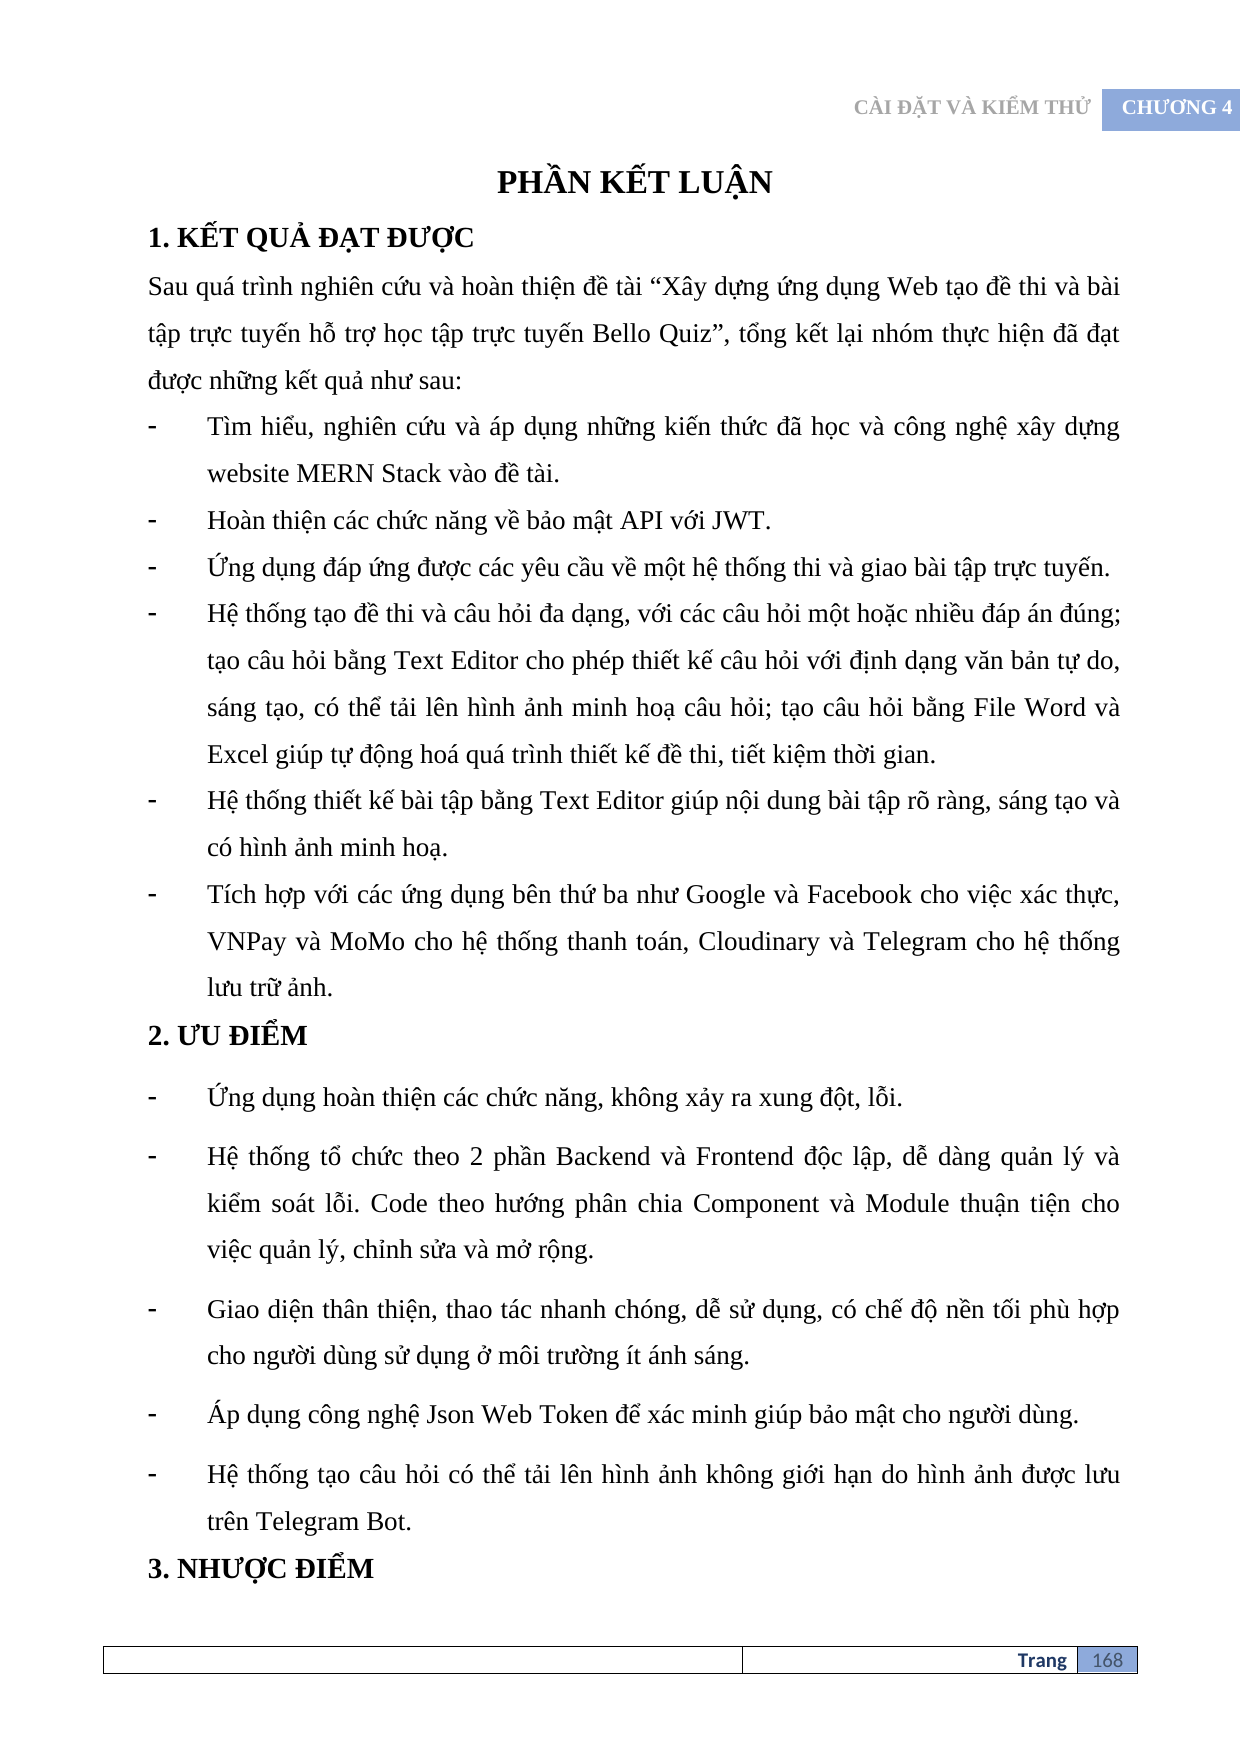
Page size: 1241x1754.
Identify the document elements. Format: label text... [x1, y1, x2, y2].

list Hệ thống tạo câu hỏi có thể tải lên hình ảnh không giới hạn do hình ảnh được lưu trên Telegram Bot. [148, 1458, 1122, 1536]
list Giao diện thân thiện, thao tác nhanh chóng, dễ sử dụng, có chế độ nền tối phù hợp cho người dùng sử dụng ở môi trường ít ánh sáng. [148, 1293, 1122, 1371]
list Ứng dụng đáp ứng được các yêu cầu về một hệ thống thi và giao bài tập trực tuyến. [148, 551, 1122, 582]
list Hệ thống thiết kế bài tập bằng Text Editor giúp nội dung bài tập rõ ràng, sáng tạo và có hình ảnh minh hoạ. [148, 784, 1122, 862]
list ƯU ĐIỂM [148, 1018, 1122, 1051]
list Tích hợp với các ứng dụng bên thứ ba như Google và Facebook cho việc xác thực, VNPay và MoMo cho hệ thống thanh toán, Cloudinary và Telegram cho hệ thống lưu trữ ảnh. [148, 878, 1122, 1002]
text Sau quá trình nghiên cứu và hoàn thiện đề tài “Xây dựng ứng dụng Web tạo đề thi và bài tập trực tuyến hỗ trợ học tập trực tuyến Bello Quiz”, tổng kết lại nhóm thực hiện đã đạt được những kết quả như sau: [148, 270, 1122, 395]
list NHƯỢC ĐIỂM [148, 1551, 1122, 1585]
text PHẦN KẾT LUẬN [148, 163, 1122, 201]
list KẾT QUẢ ĐẠT ĐƯỢC [148, 220, 1122, 254]
list Ứng dụng hoàn thiện các chức năng, không xảy ra xung đột, lỗi. [148, 1081, 1122, 1112]
list Tìm hiểu, nghiên cứu và áp dụng những kiến thức đã học và công nghệ xây dựng website MERN Stack vào đề tài. [148, 410, 1122, 488]
list Hoàn thiện các chức năng về bảo mật API với JWT. [148, 504, 1122, 535]
list Áp dụng công nghệ Json Web Token để xác minh giúp bảo mật cho người dùng. [148, 1399, 1122, 1430]
list Hệ thống tổ chức theo 2 phần Backend và Frontend độc lập, dễ dàng quản lý và kiểm soát lỗi. Code theo hướng phân chia Component và Module thuận tiện cho việc quản lý, chỉnh sửa và mở rộng. [148, 1140, 1122, 1265]
list Hệ thống tạo đề thi và câu hỏi đa dạng, với các câu hỏi một hoặc nhiều đáp án đúng; tạo câu hỏi bằng Text Editor cho phép thiết kế câu hỏi với định dạng văn bản tự do, sáng tạo, có thể tải lên hình ảnh minh hoạ câu hỏi; tạo câu hỏi bằng File Word và Excel giúp tự động hoá quá trình thiết kế đề thi, tiết kiệm thời gian. [148, 598, 1122, 769]
